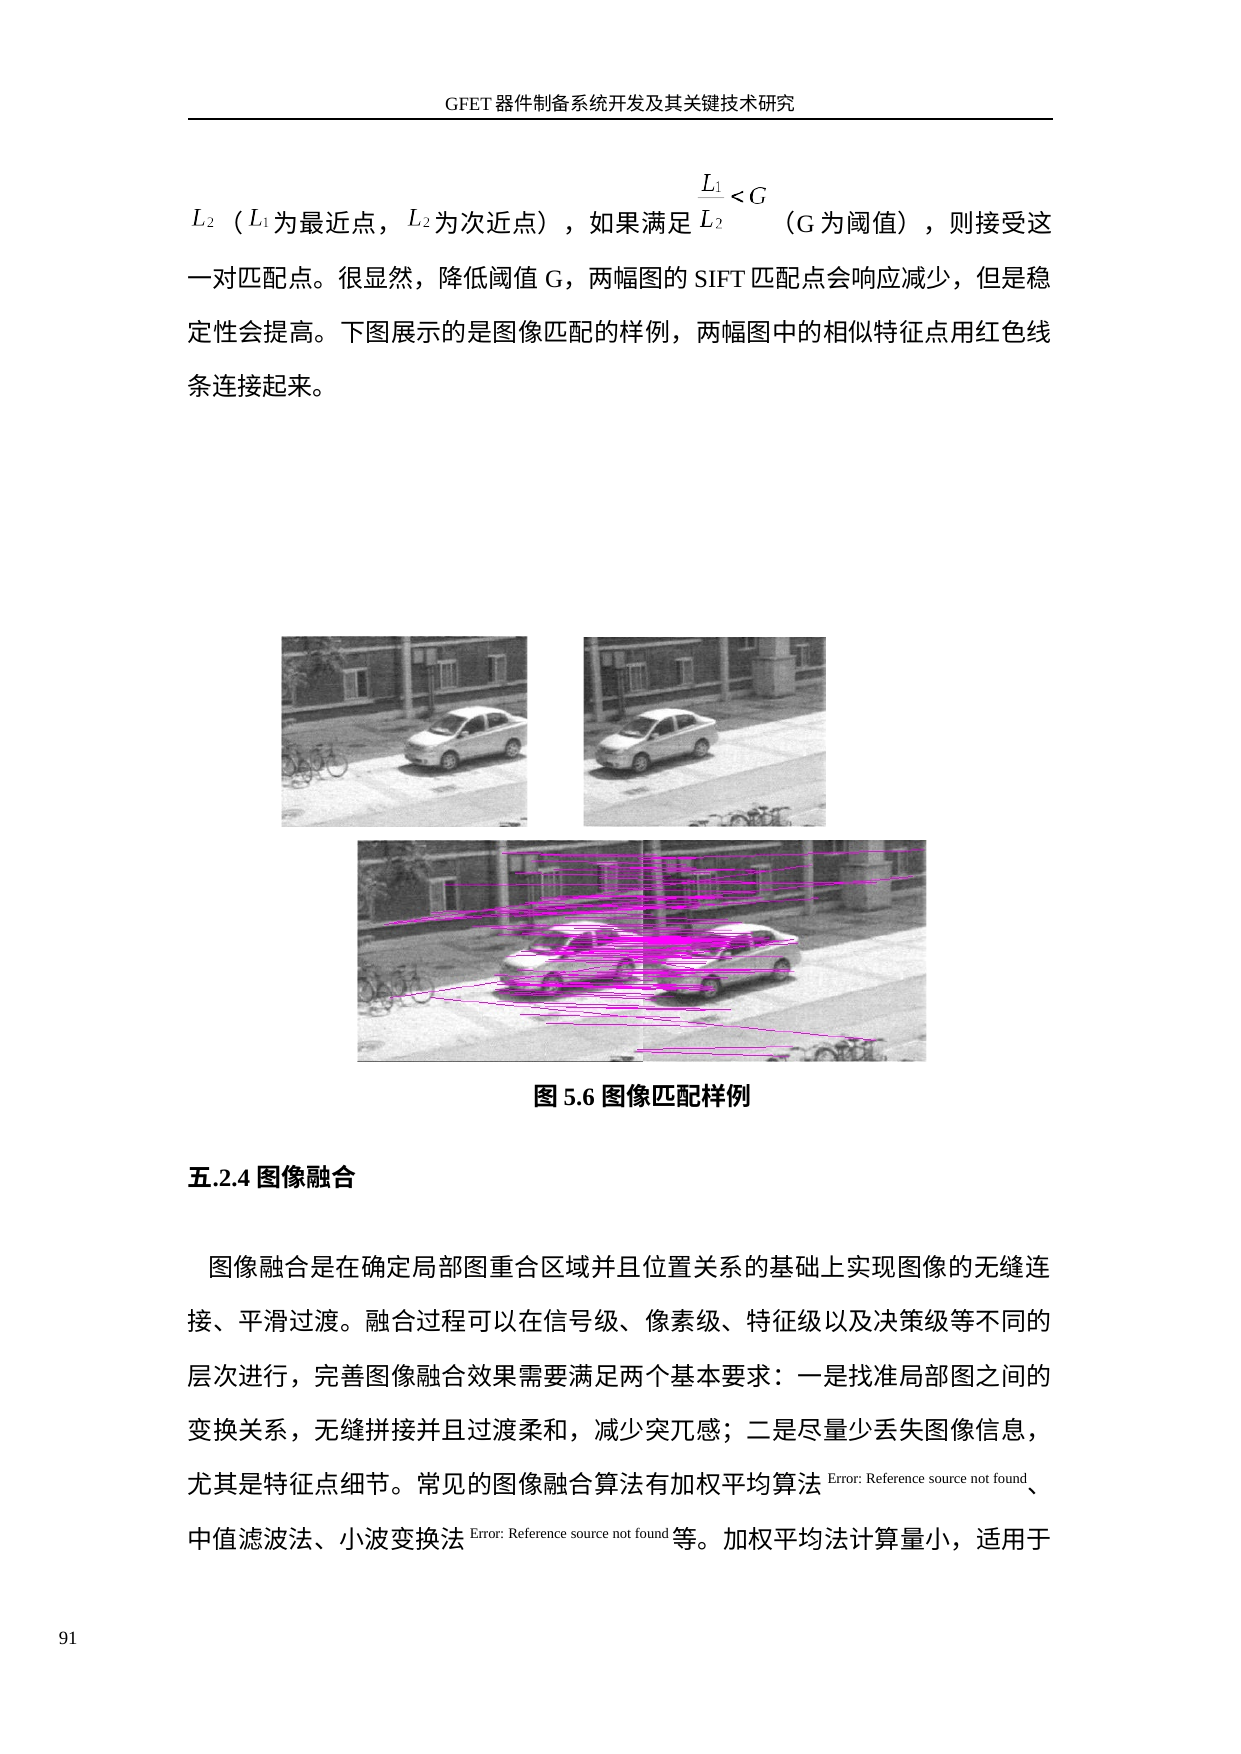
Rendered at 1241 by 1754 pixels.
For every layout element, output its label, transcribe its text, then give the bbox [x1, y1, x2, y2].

subtitle 图像融合 [187, 1157, 1053, 1194]
picture [357, 840, 927, 1062]
list 图5.6 图像匹配样例 [187, 1076, 1053, 1112]
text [187, 1247, 1053, 1555]
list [187, 164, 1053, 403]
picture [583, 637, 826, 827]
picture [281, 636, 528, 827]
